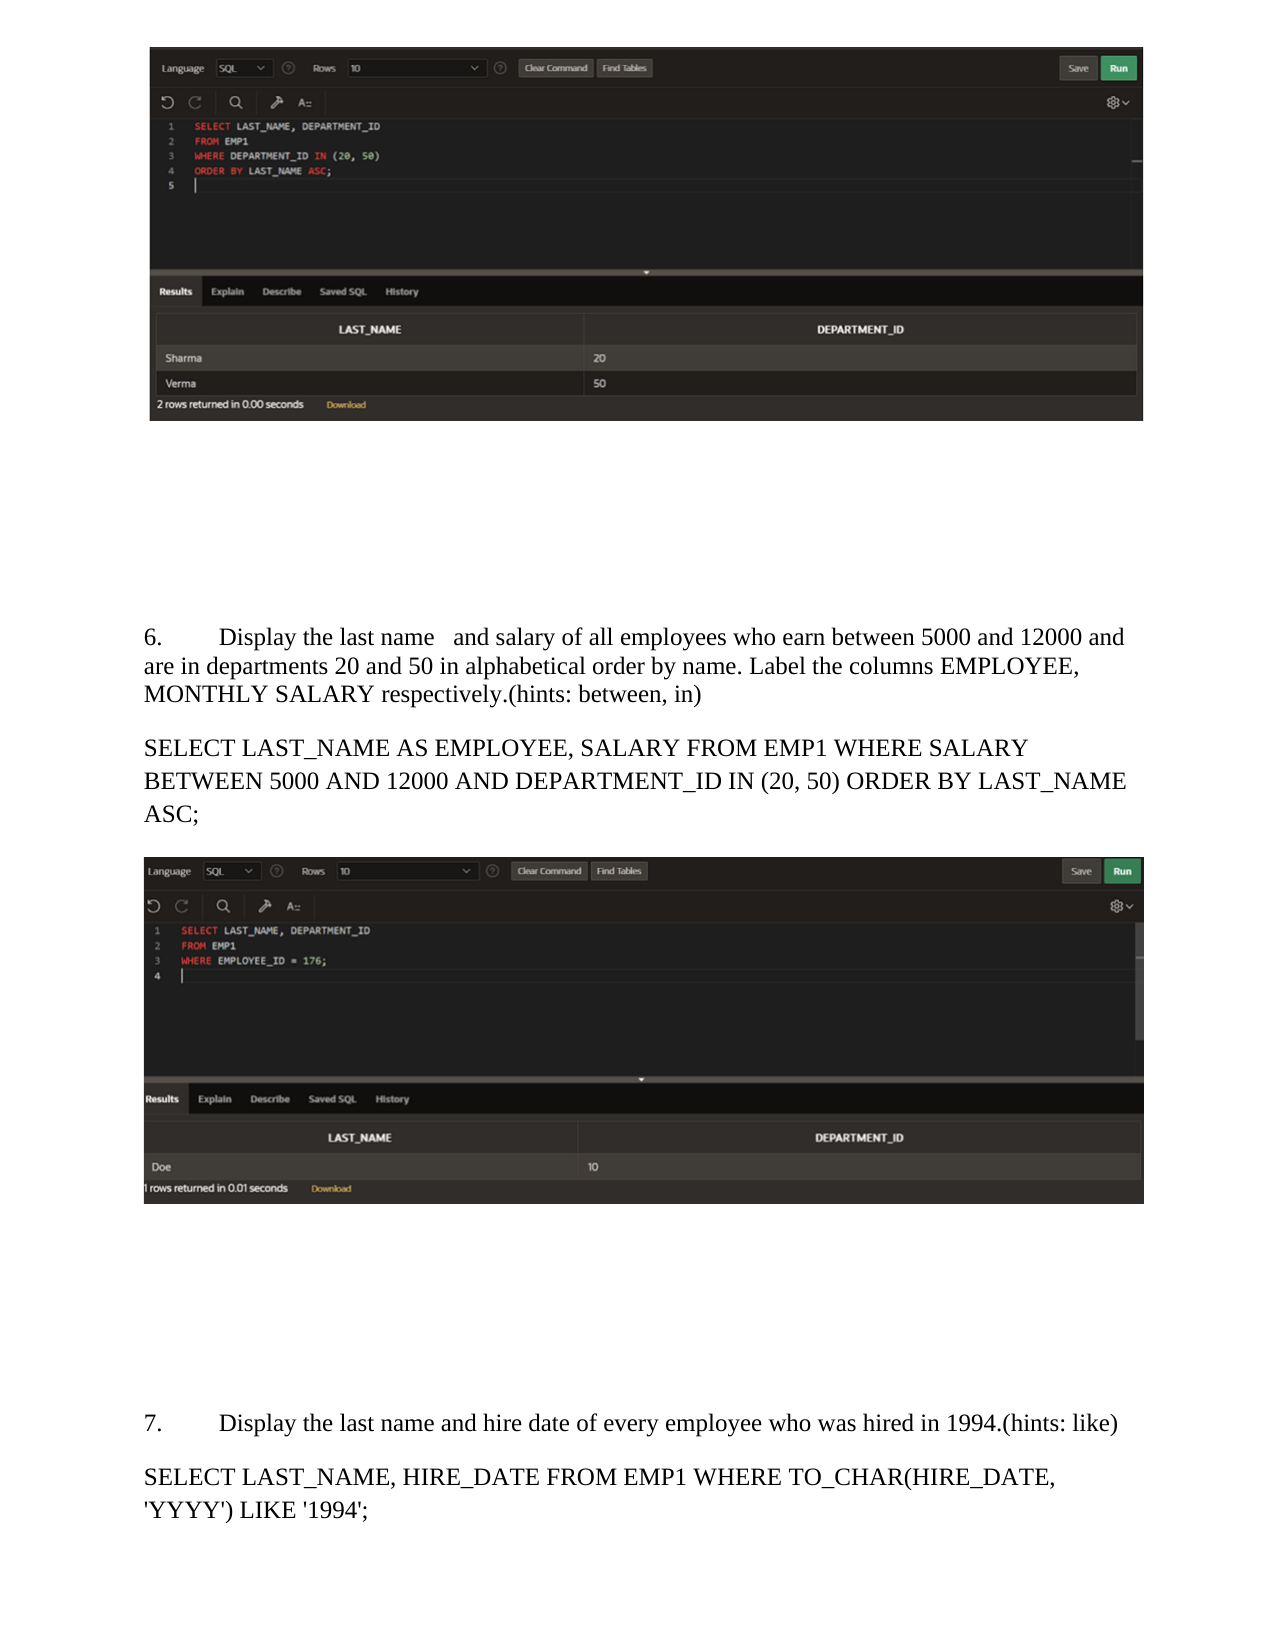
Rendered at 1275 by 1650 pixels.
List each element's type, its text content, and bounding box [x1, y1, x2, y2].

picture [143, 857, 1144, 1204]
text SELECT LAST_NAME AS EMPLOYEE, SALARY FROM EMP1 WHERE SALARY BETWEEN 5000 AND 12000 AND DEPARTMENT_ID IN (20, 50) ORDER BY LAST_NAME ASC; [144, 733, 1144, 828]
picture [143, 47, 1144, 421]
list Display the last name and hire date of every employee who was hired in 1994.(hints: like) [143, 1408, 1144, 1437]
text SELECT LAST_NAME, HIRE_DATE FROM EMP1 WHERE TO_CHAR(HIRE_DATE, 'YYYY') LIKE '1994'; [144, 1462, 1144, 1524]
list Display the last name and salary of all employees who earn between 5000 and 12000 and are in departments 20 and 50 in alphabetical order by name. Label the columns EMPLOYEE, MONTHLY SALARY respectively.(hints: between, in) [143, 622, 1144, 708]
